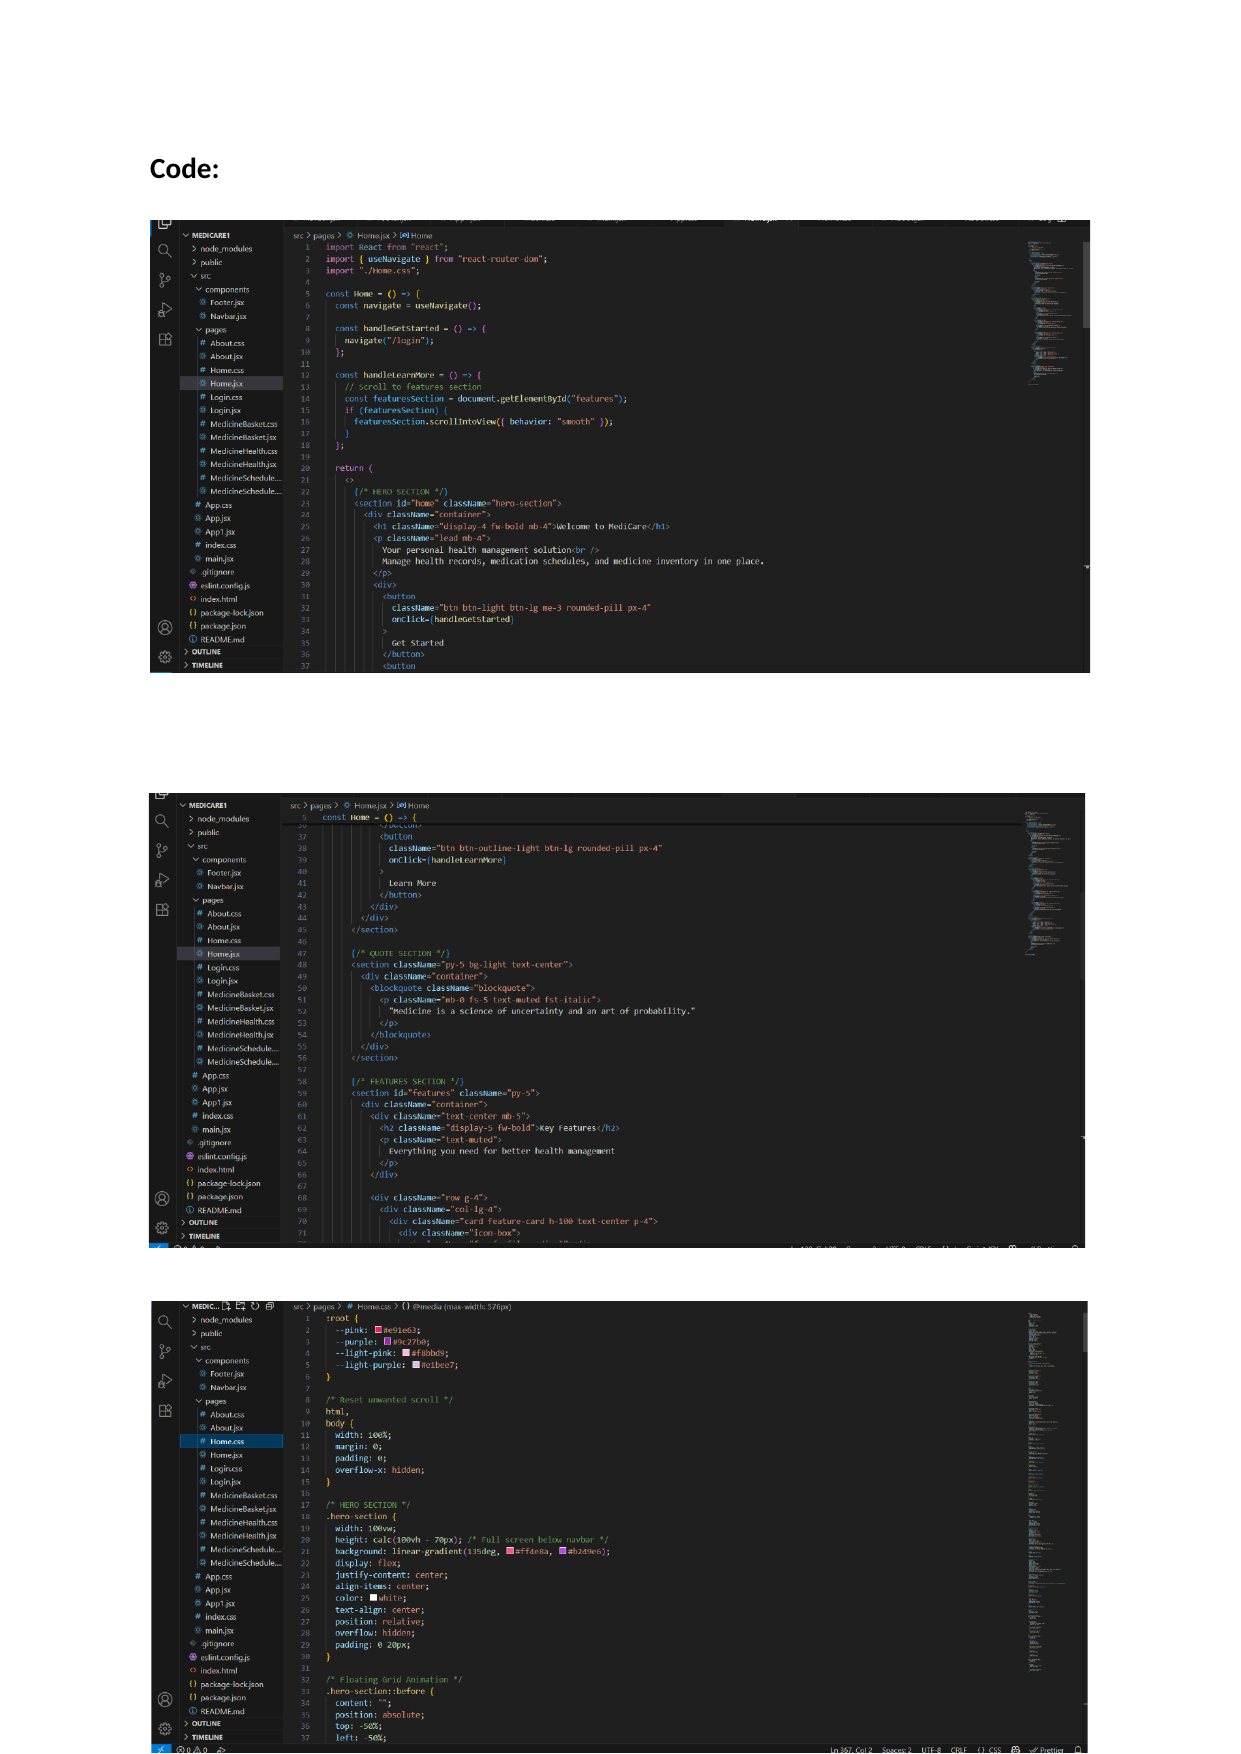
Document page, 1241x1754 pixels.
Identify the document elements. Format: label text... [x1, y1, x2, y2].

picture [150, 1301, 1087, 1754]
picture [147, 793, 1085, 1249]
text Code: [150, 150, 1090, 186]
picture [150, 220, 1091, 673]
